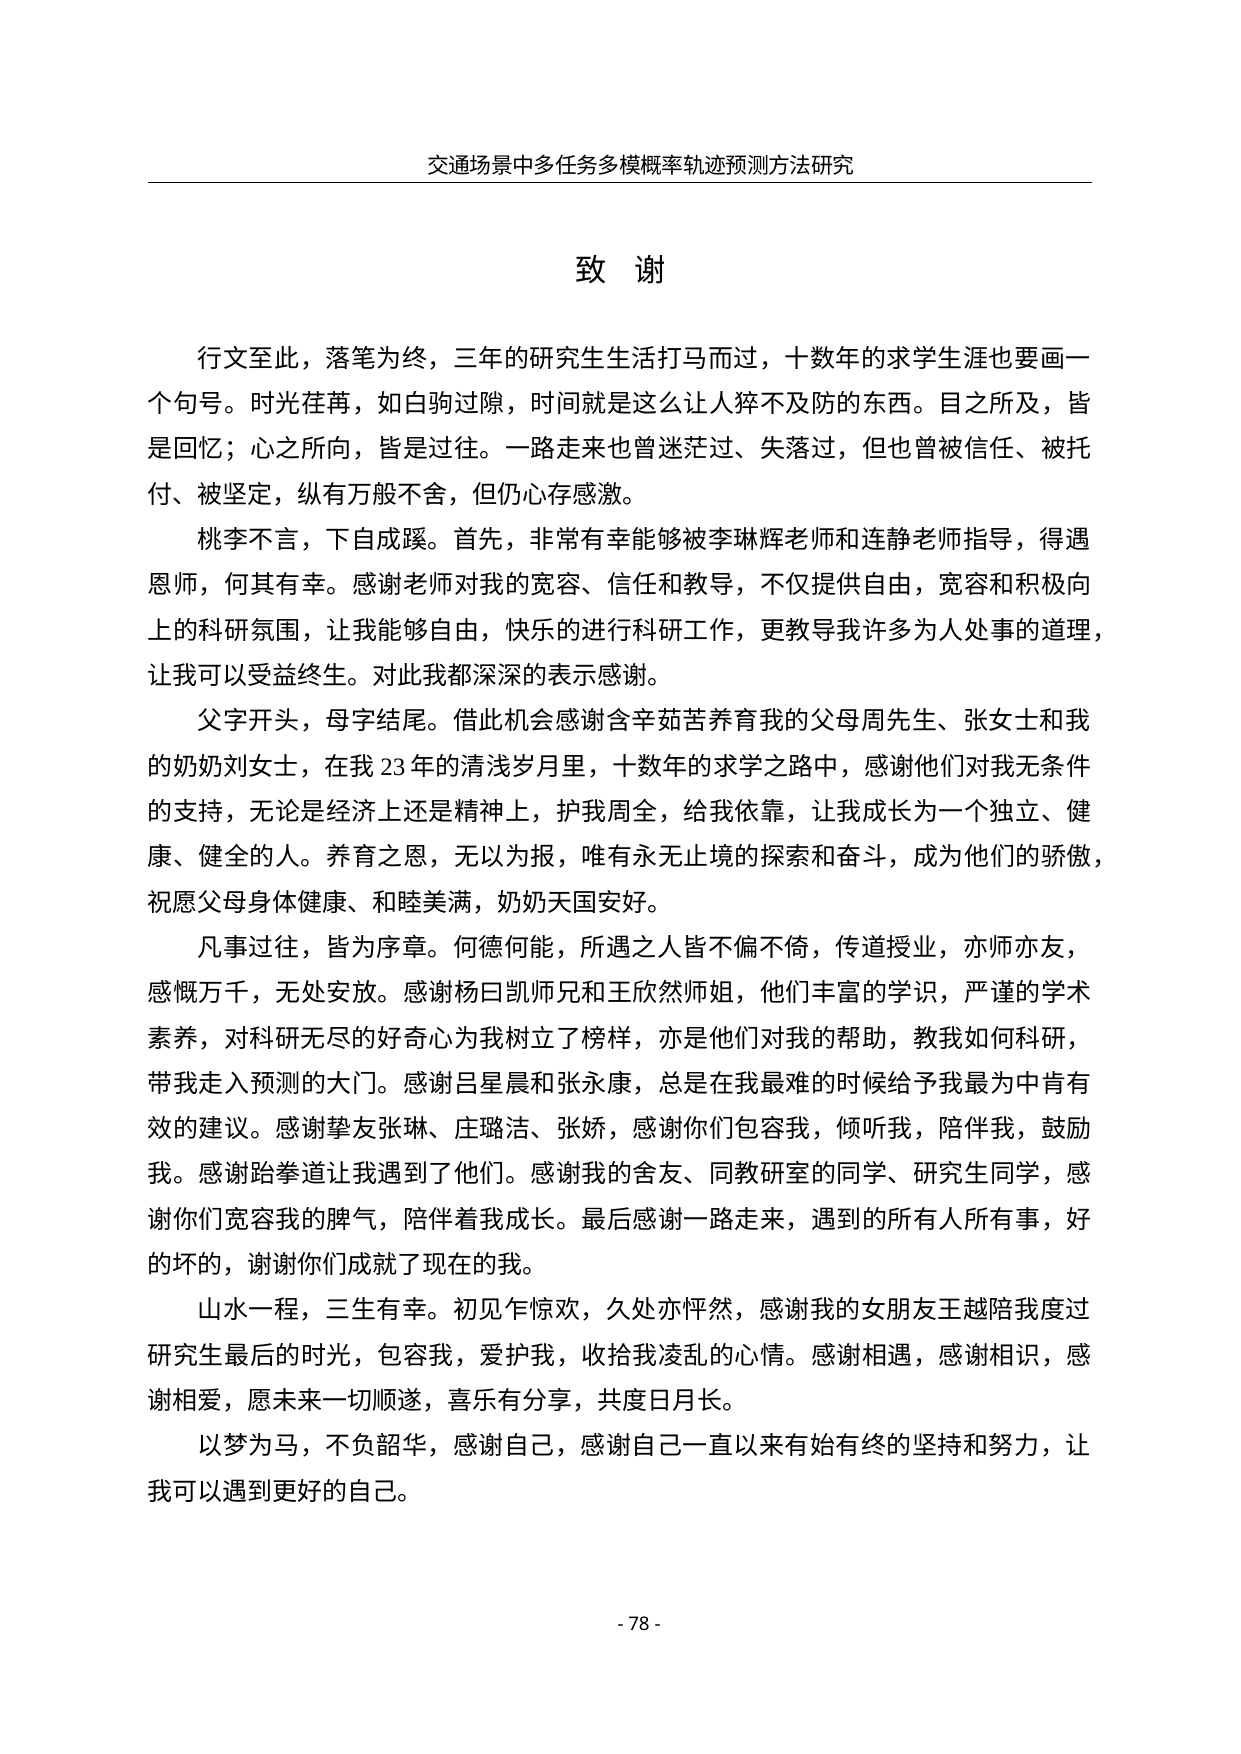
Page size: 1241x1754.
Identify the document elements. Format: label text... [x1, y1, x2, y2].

text 以梦为马，不负韶华，感谢自己，感谢自己一直以来有始有终的坚持和努力，让我可以遇到更好的自己。 [148, 1426, 1092, 1507]
text 行文至此，落笔为终，三年的研究生生活打马而过，十数年的求学生涯也要画一个句号。时光荏苒，如白驹过隙，时间就是这么让人猝不及防的东西。目之所及，皆是回忆；心之所向，皆是过往。一路走来也曾迷茫过、失落过，但也曾被信任、被托付、被坚定，纵有万般不舍，但仍心存感激。 [148, 338, 1092, 511]
text 桃李不言，下自成蹊。首先，非常有幸能够被李琳辉老师和连静老师指导，得遇恩师，何其有幸。感谢老师对我的宽容、信任和教导，不仅提供自由，宽容和积极向上的科研氛围，让我能够自由，快乐的进行科研工作，更教导我许多为人处事的道理，让我可以受益终生。对此我都深深的表示感谢。 [148, 519, 1092, 692]
text 山水一程，三生有幸。初见乍惊欢，久处亦怦然，感谢我的女朋友王越陪我度过研究生最后的时光，包容我，爱护我，收拾我凌乱的心情。感谢相遇，感谢相识，感谢相爱，愿未来一切顺遂，喜乐有分享，共度日月长。 [148, 1290, 1092, 1417]
text 父字开头，母字结尾。借此机会感谢含辛茹苦养育我的父母周先生、张女士和我的奶奶刘女士，在我23年的清浅岁月里，十数年的求学之路中，感谢他们对我无条件的支持，无论是经济上还是精神上，护我周全，给我依靠，让我成长为一个独立、健康、健全的人。养育之恩，无以为报，唯有永无止境的探索和奋斗，成为他们的骄傲，祝愿父母身体健康、和睦美满，奶奶天国安好。 [148, 701, 1092, 918]
text 致 谢 [148, 246, 1092, 291]
text 凡事过往，皆为序章。何德何能，所遇之人皆不偏不倚，传道授业，亦师亦友，感慨万千，无处安放。感谢杨曰凯师兄和王欣然师姐，他们丰富的学识，严谨的学术素养，对科研无尽的好奇心为我树立了榜样，亦是他们对我的帮助，教我如何科研，带我走入预测的大门。感谢吕星晨和张永康，总是在我最难的时候给予我最为中肯有效的建议。感谢挚友张琳、庄璐洁、张娇，感谢你们包容我，倾听我，陪伴我，鼓励我。感谢跆拳道让我遇到了他们。感谢我的舍友、同教研室的同学、研究生同学，感谢你们宽容我的脾气，陪伴着我成长。最后感谢一路走来，遇到的所有人所有事，好的坏的，谢谢你们成就了现在的我。 [148, 927, 1092, 1281]
